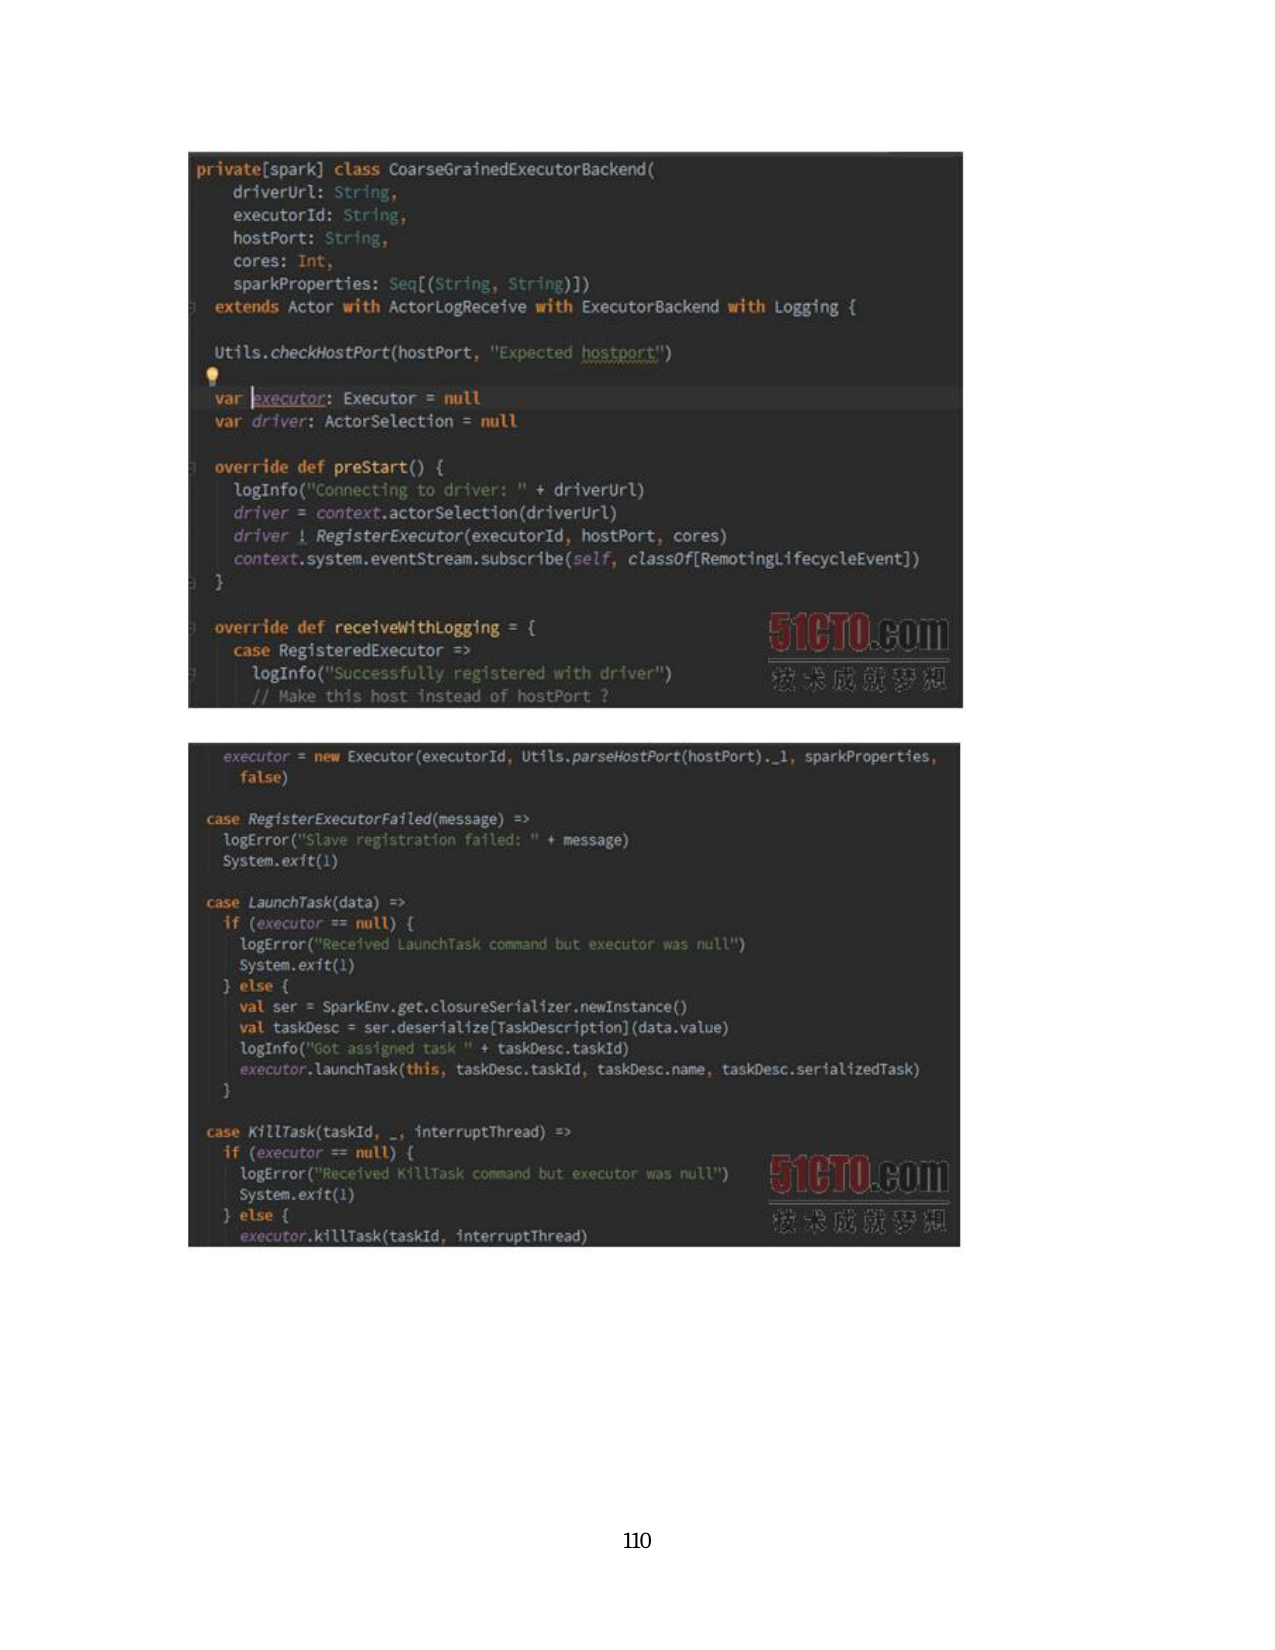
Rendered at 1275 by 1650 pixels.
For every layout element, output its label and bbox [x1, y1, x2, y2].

picture [187, 150, 966, 713]
picture [187, 740, 966, 1255]
